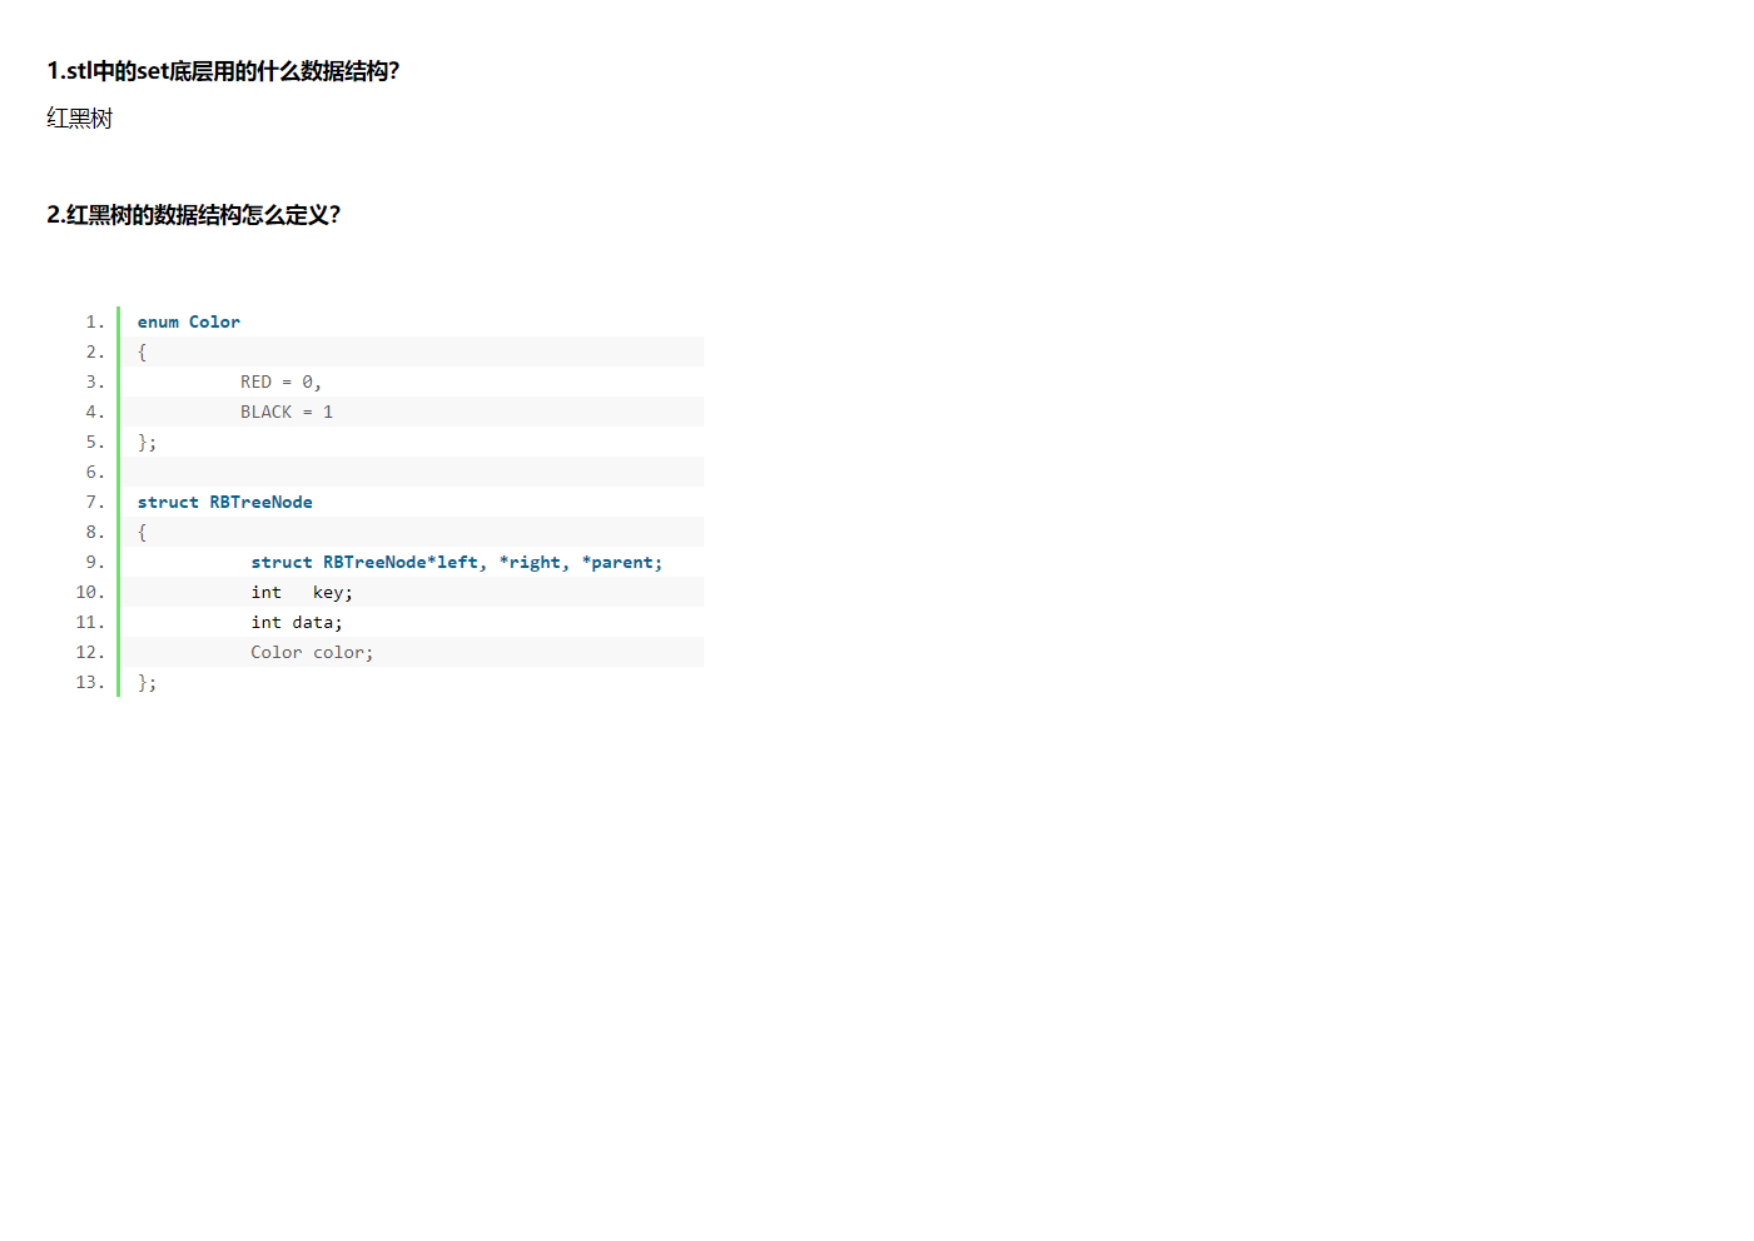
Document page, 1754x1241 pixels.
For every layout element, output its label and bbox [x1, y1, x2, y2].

picture [29, 35, 705, 712]
